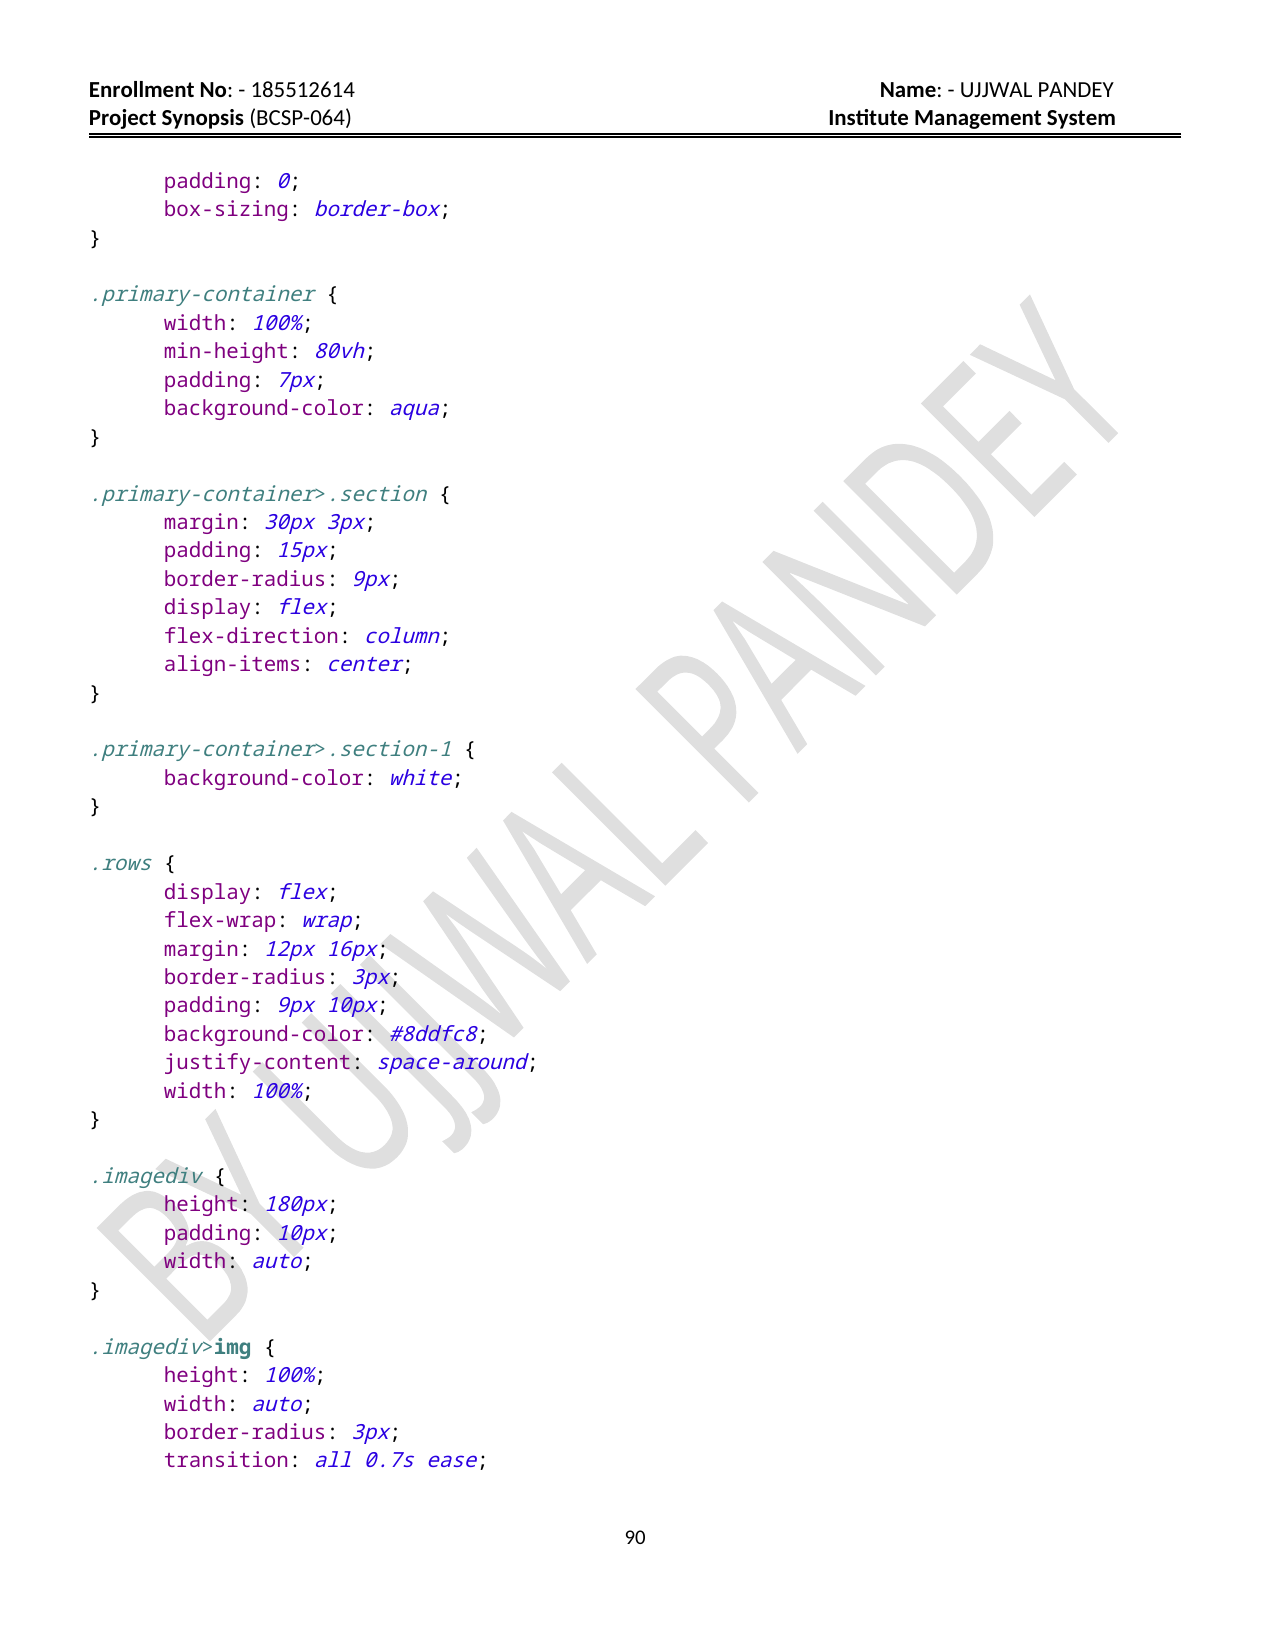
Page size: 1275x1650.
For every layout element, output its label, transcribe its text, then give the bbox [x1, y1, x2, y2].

text align-items: center; [89, 649, 1181, 678]
text margin: 12px 16px; [89, 934, 1181, 962]
text background-color: white; [89, 763, 1181, 791]
text width: 100%; [89, 308, 1181, 336]
text .primary-container>.section { [89, 479, 1181, 507]
text padding: 0; [89, 166, 1181, 194]
text flex-wrap: wrap; [89, 905, 1181, 934]
text .imagediv { [89, 1161, 1181, 1189]
text padding: 9px 10px; [89, 991, 1181, 1019]
text flex-direction: column; [89, 621, 1181, 649]
text .rows { [89, 848, 1181, 877]
text padding: 7px; [89, 365, 1181, 393]
text min-height: 80vh; [89, 336, 1181, 365]
text } [89, 1104, 1181, 1133]
text padding: 15px; [89, 536, 1181, 564]
text } [89, 1275, 1181, 1303]
text .primary-container { [89, 279, 1181, 308]
text .primary-container>.section-1 { [89, 734, 1181, 763]
text box-sizing: border-box; [89, 194, 1181, 223]
text border-radius: 3px; [89, 1417, 1181, 1446]
text width: auto; [89, 1389, 1181, 1417]
text transition: all 0.7s ease; [89, 1446, 1181, 1474]
text padding: 10px; [89, 1218, 1181, 1246]
text display: flex; [89, 592, 1181, 621]
text } [89, 223, 1181, 251]
text height: 180px; [89, 1189, 1181, 1218]
text background-color: aqua; [89, 393, 1181, 422]
text margin: 30px 3px; [89, 507, 1181, 536]
text background-color: #8ddfc8; [89, 1019, 1181, 1047]
text } [89, 791, 1181, 820]
text display: flex; [89, 877, 1181, 905]
text } [89, 678, 1181, 706]
text border-radius: 9px; [89, 564, 1181, 592]
text width: auto; [89, 1246, 1181, 1275]
text justify-content: space-around; [89, 1047, 1181, 1076]
text } [89, 422, 1181, 450]
text .imagediv>img { [89, 1332, 1181, 1360]
text height: 100%; [89, 1360, 1181, 1389]
text width: 100%; [89, 1076, 1181, 1104]
text border-radius: 3px; [89, 962, 1181, 991]
